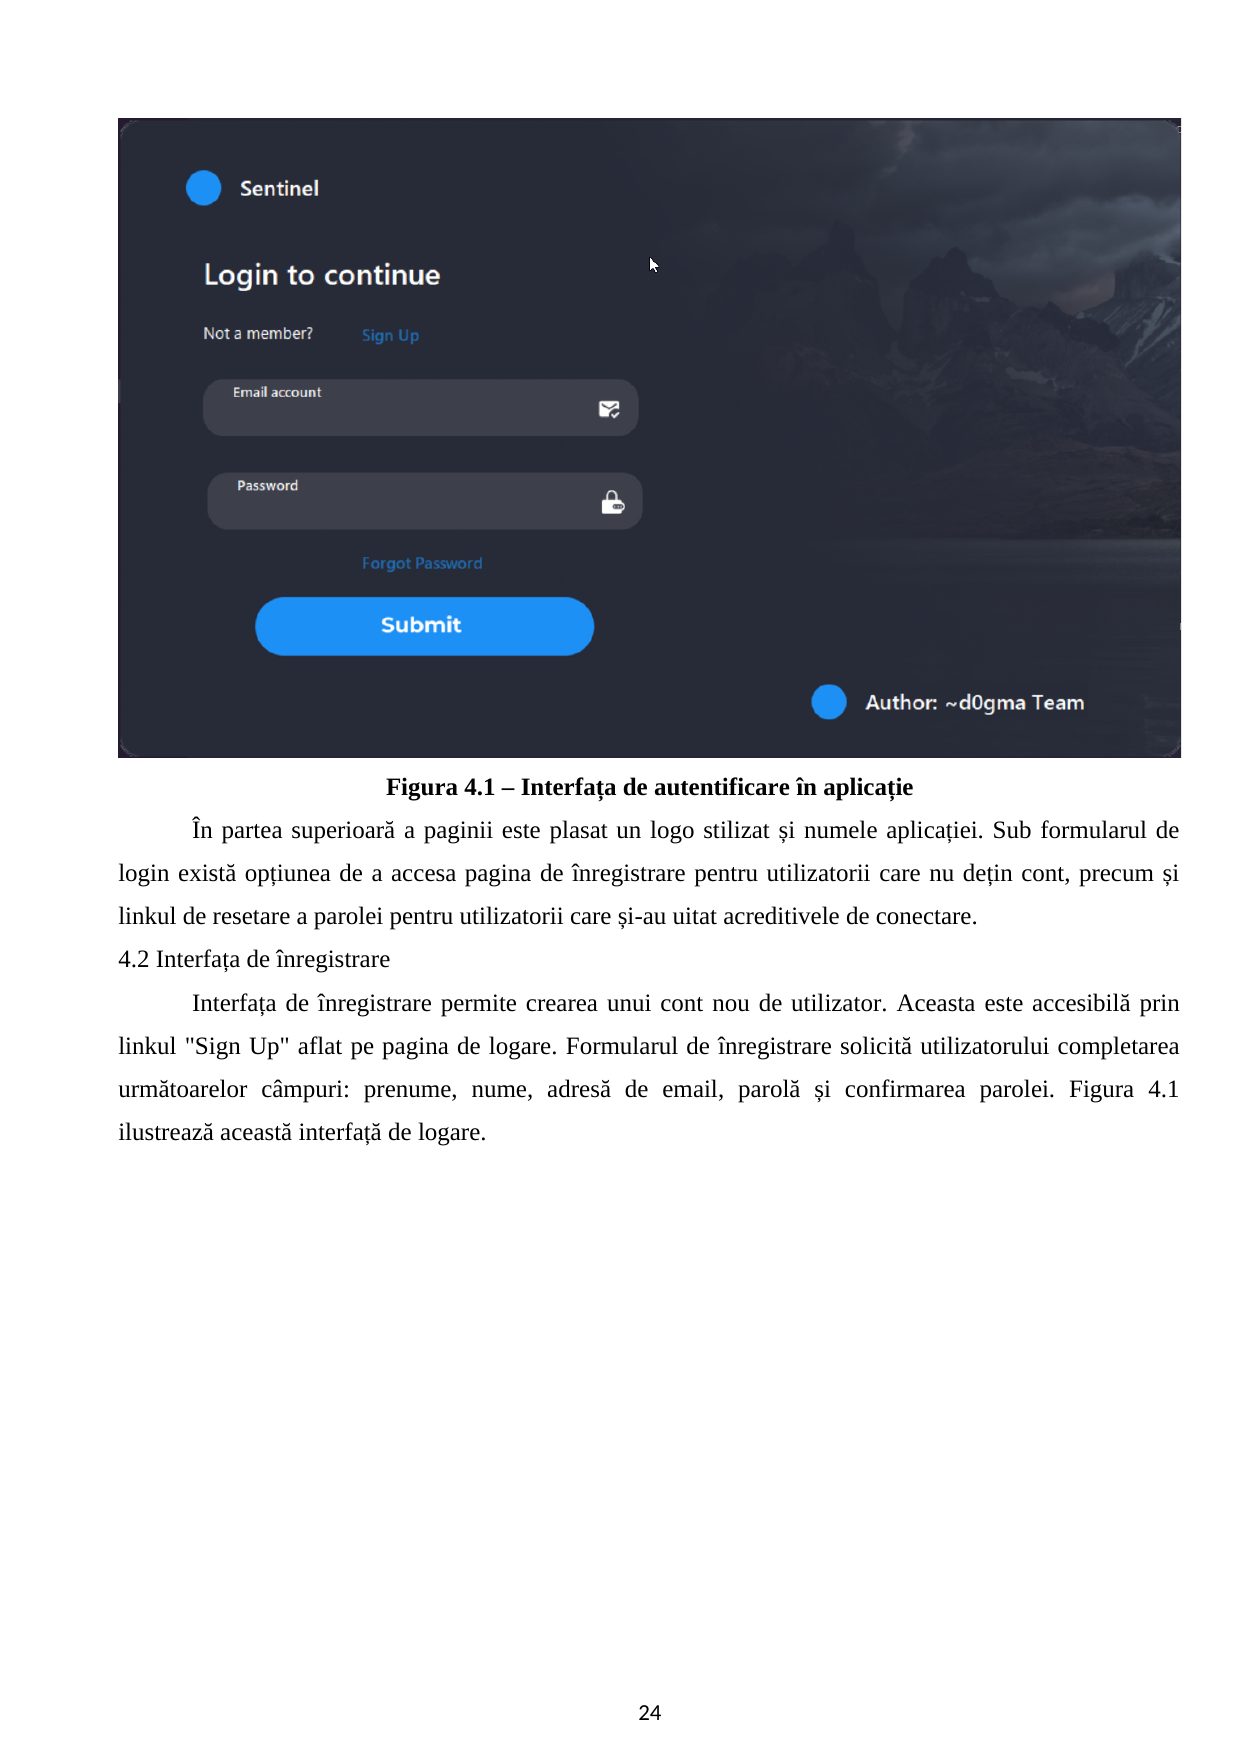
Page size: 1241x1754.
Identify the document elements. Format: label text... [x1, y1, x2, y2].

text Figura 4.1 – Interfața de autentificare în aplicație [118, 772, 1181, 801]
text În partea superioară a paginii este plasat un logo stilizat și numele aplicației. Sub formularul de login există opțiunea de a accesa pagina de înregistrare pentru utilizatorii care nu dețin cont, precum și linkul de resetare a parolei pentru utilizatorii care și-au uitat acreditivele de conectare. [118, 815, 1181, 930]
text Interfața de înregistrare permite crearea unui cont nou de utilizator. Aceasta este accesibilă prin linkul "Sign Up" aflat pe pagina de logare. Formularul de înregistrare solicită utilizatorului completarea următoarelor câmpuri: prenume, nume, adresă de email, parolă și confirmarea parolei. Figura 4.1 ilustrează această interfață de logare. [118, 988, 1181, 1146]
text 4.2 Interfața de înregistrare [118, 944, 1181, 973]
picture [118, 118, 1182, 758]
